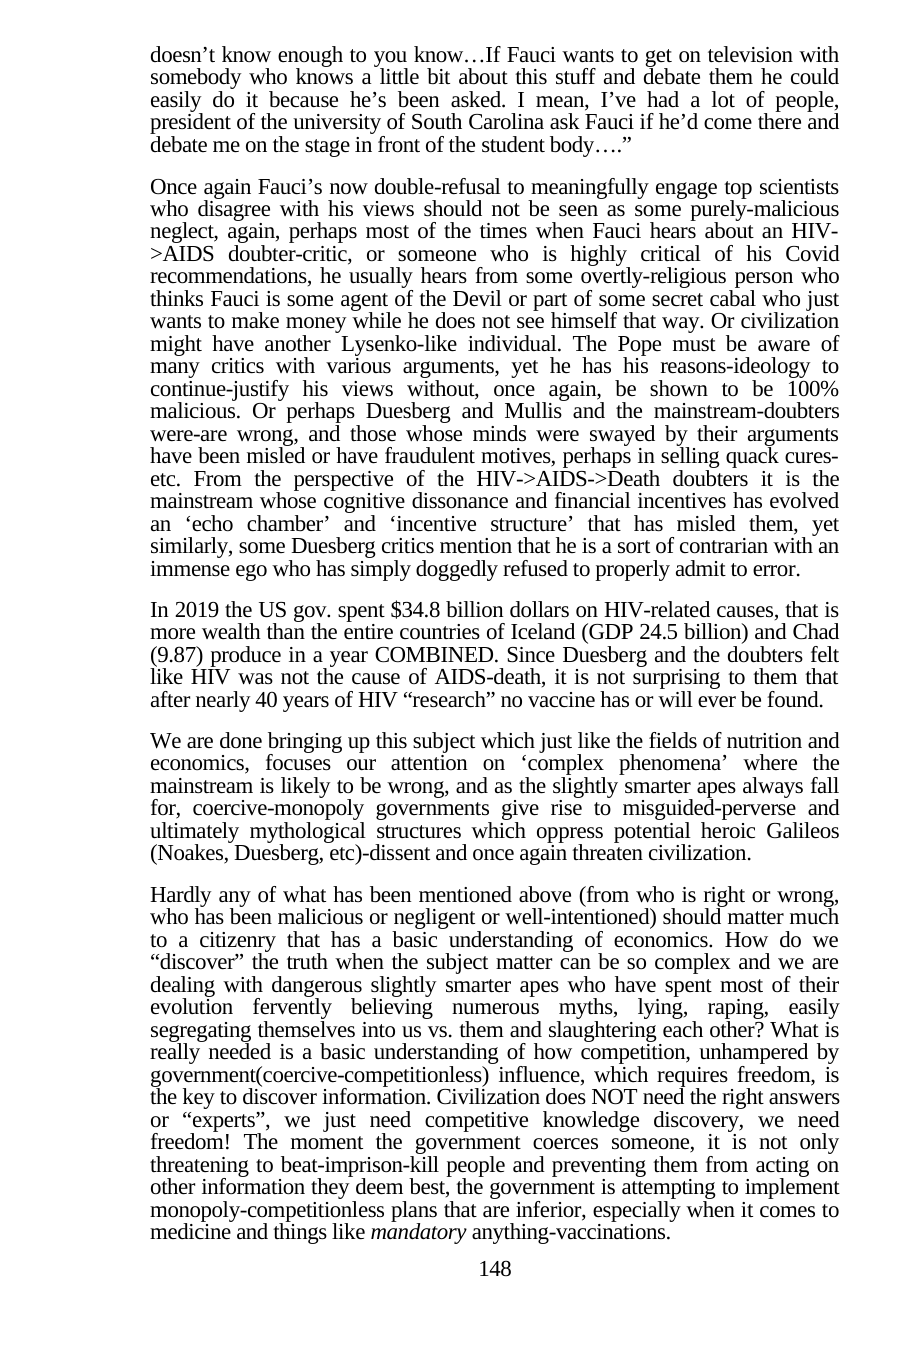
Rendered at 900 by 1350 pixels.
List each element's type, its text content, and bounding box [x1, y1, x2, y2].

text We are done bringing up this subject which just like the fields of nutrition and economics, focuses our attention on ‘complex phenomena’ where the mainstream is likely to be wrong, and as the slightly smarter apes always fall for, coercive-monopoly governments give rise to misguided-perverse and ultimately mythological structures which oppress potential heroic Galileos (Noakes, Duesberg, etc)-dissent and once again threaten civilization. [150, 731, 840, 866]
text In 2019 the US gov. spent $34.8 billion dollars on HIV-related causes, that is more wealth than the entire countries of Iceland (GDP 24.5 billion) and Chad (9.87) produce in a year COMBINED. Since Duesberg and the doubters felt like HIV was not the cause of AIDS-death, it is not surprising to them that after nearly 40 years of HIV “research” no vaccine has or will ever be found. [150, 600, 840, 712]
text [150, 45, 840, 157]
text Hardly any of what has been mentioned above (from who is right or wrong, who has been malicious or negligent or well-intentioned) should matter much to a citizenry that has a basic understanding of economics. How do we “discover” the truth when the subject matter can be so complex and we are dealing with dangerous slightly smarter apes who have spent most of their evolution fervently believing numerous myths, lying, raping, easily segregating themselves into us vs. them and slaughtering each other? What is really needed is a basic understanding of how competition, unhampered by government(coercive-competitionless) influence, which requires freedom, is the key to discover information. Civilization does NOT need the right answers or “experts”, we just need competitive knowledge discovery, we need freedom! The moment the government coerces someone, it is not only threatening to beat-imprison-kill people and preventing them from acting on other information they deem best, the government is attempting to implement monopoly-competitionless plans that are inferior, especially when it comes to medicine and things like mandatory anything-vaccinations. [150, 884, 840, 1244]
text Once again Fauci’s now double-refusal to meaningfully engage top scientists who disagree with his views should not be seen as some purely-malicious neglect, again, perhaps most of the times when Fauci hears about an HIV->AIDS doubter-critic, or someone who is highly critical of his Covid recommendations, he usually hears from some overtly-religious person who thinks Fauci is some agent of the Devil or part of some secret cabal who just wants to make money while he does not see himself that way. Or civilization might have another Lysenko-like individual. The Pope must be aware of many critics with various arguments, yet he has his reasons-ideology to continue-justify his views without, once again, be shown to be 100% malicious. Or perhaps Duesberg and Mullis and the mainstream-doubters were-are wrong, and those whose minds were swayed by their arguments have been misled or have fraudulent motives, perhaps in selling quack cures-etc. From the perspective of the HIV->AIDS->Death doubters it is the mainstream whose cognitive dissonance and financial incentives has evolved an ‘echo chamber’ and ‘incentive structure’ that has misled them, yet similarly, some Duesberg critics mention that he is a sort of contrarian with an immense ego who has simply doggedly refused to properly admit to error. [150, 176, 840, 581]
